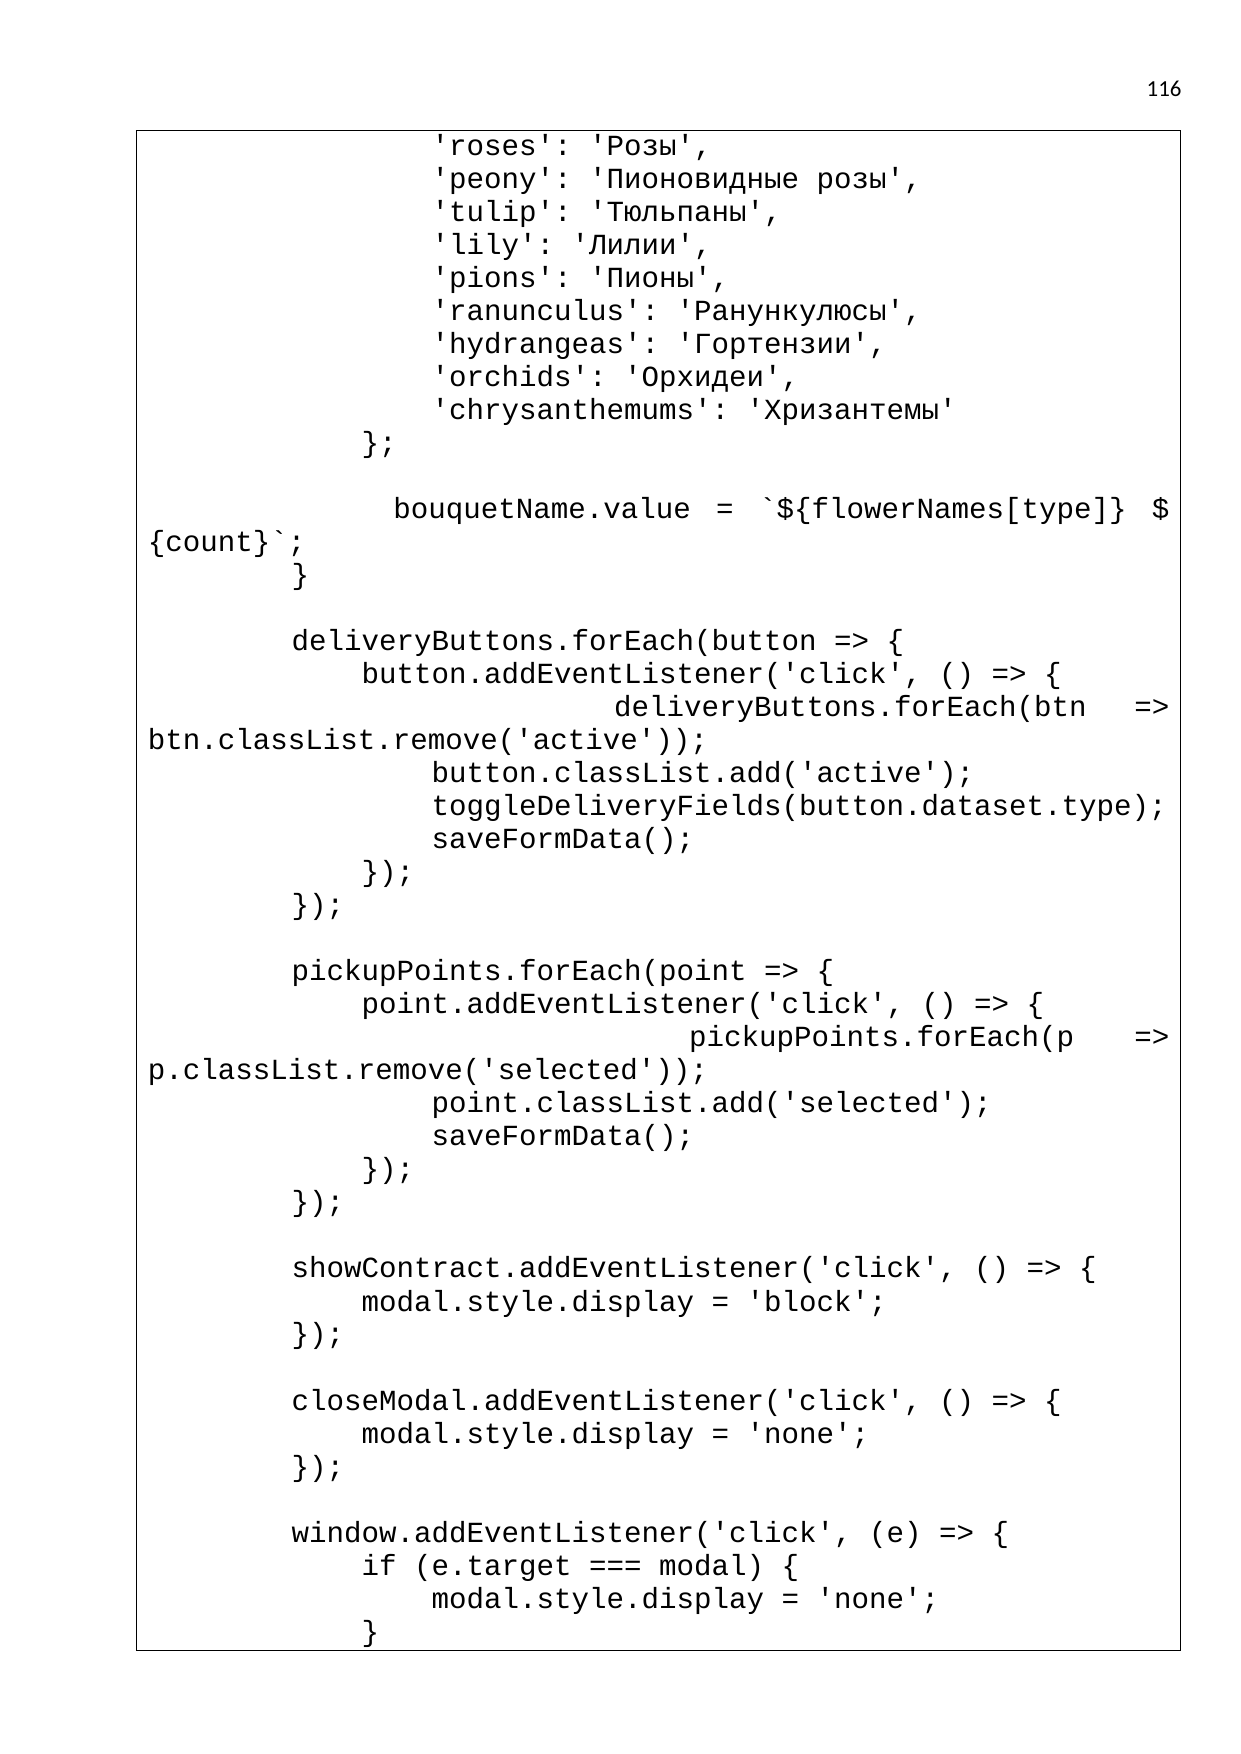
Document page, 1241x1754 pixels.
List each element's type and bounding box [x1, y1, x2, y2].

table_cell [137, 131, 1180, 1650]
